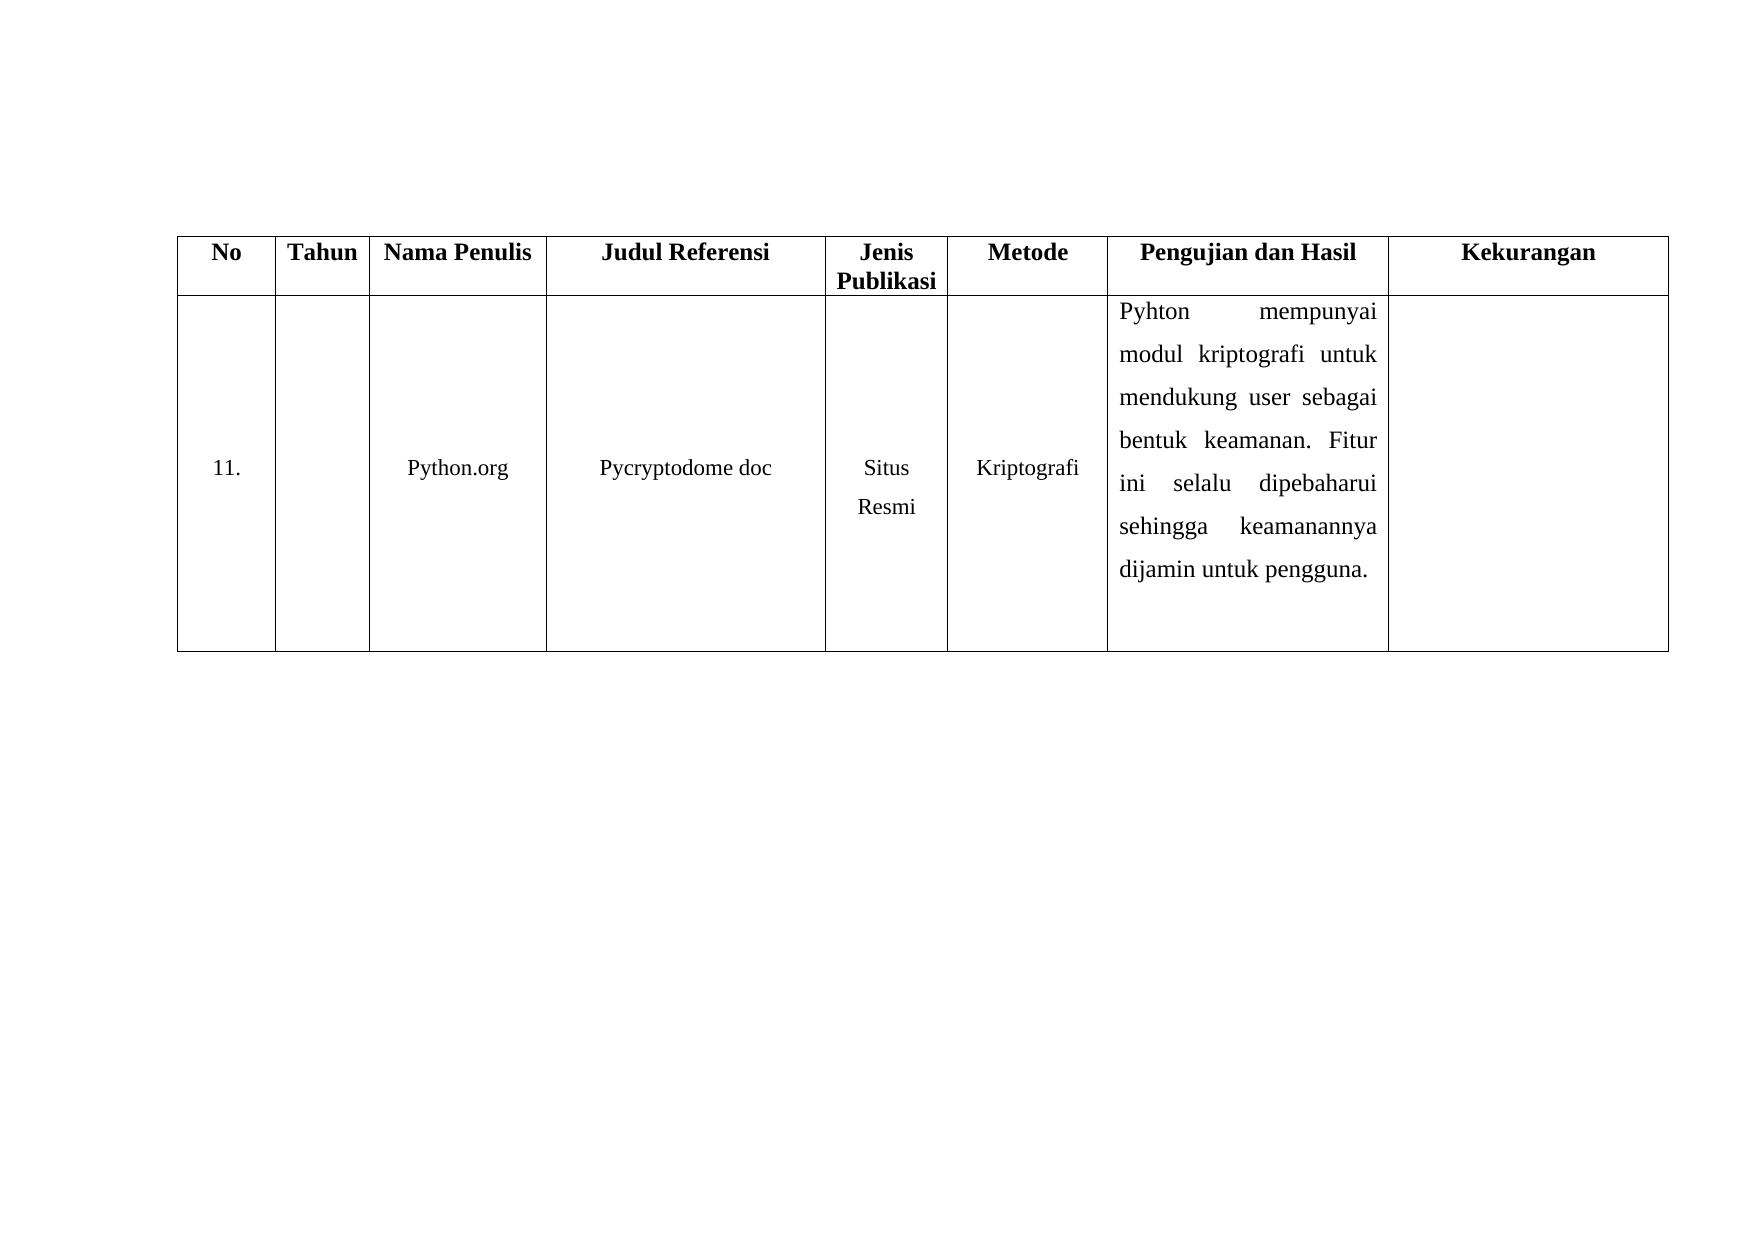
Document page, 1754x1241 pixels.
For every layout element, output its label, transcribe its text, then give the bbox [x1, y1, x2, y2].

table_header Kekurangan [1389, 237, 1668, 295]
table_header Judul Referensi [547, 237, 825, 295]
table_cell [276, 296, 369, 651]
table_header Metode [948, 237, 1107, 295]
table_header Pengujian dan Hasil [1108, 237, 1388, 295]
table_cell Python.org [370, 296, 546, 651]
table_cell Situs Resmi [826, 296, 947, 651]
table_header Jenis Publikasi [826, 237, 947, 295]
table_cell 11. [178, 296, 275, 651]
table_header Nama Penulis [370, 237, 546, 295]
table_cell [1389, 296, 1668, 651]
table_cell Pycryptodome doc [547, 296, 825, 651]
table_header Tahun [276, 237, 369, 295]
table_header No [178, 237, 275, 295]
table_cell Kriptografi [948, 296, 1107, 651]
table_cell Pyhton mempunyai modul kriptografi untuk mendukung user sebagai bentuk keamanan. Fitur ini selalu dipebaharui sehingga keamanannya dijamin untuk pengguna. [1108, 296, 1388, 651]
